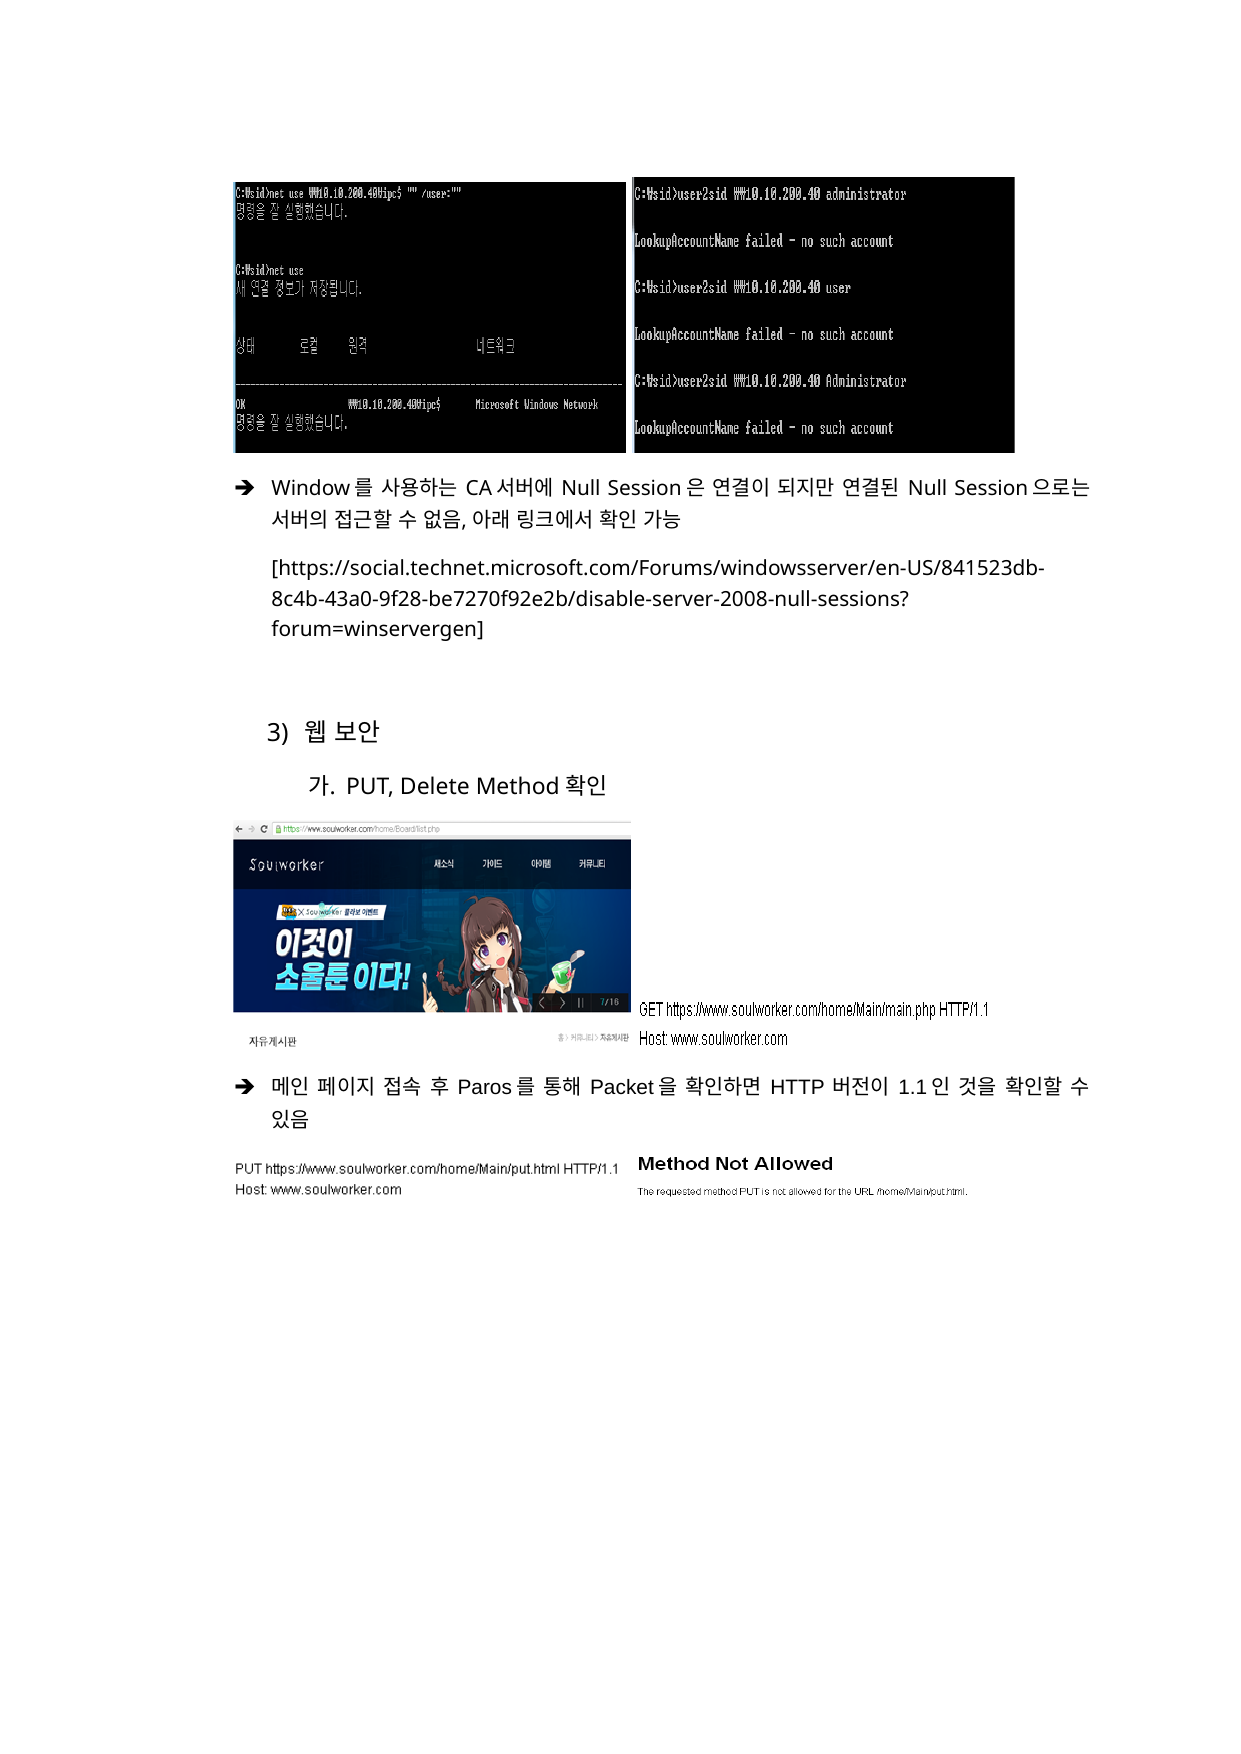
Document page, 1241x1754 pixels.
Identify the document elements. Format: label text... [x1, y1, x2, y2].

list [https://social.technet.microsoft.com/Forums/windowsserver/en-US/841523db-8c4b-43a0-9f28-be7270f92e2b/disable-server-2008-null-sessions?forum=winservergen] [271, 553, 1090, 643]
list PUT, Delete Method 확인 [308, 768, 1090, 801]
list Window를 사용하는 CA서버에 Null Session은 연결이 되지만 연결된 Null Session으로는 서버의 접근할 수 없음, 아래 링크에서 확인 가능 [234, 471, 1090, 534]
list 웹 보안 [267, 712, 1090, 748]
list 메인 페이지 접속 후 Paros를 통해 Packet을 확인하면 HTTP 버전이 1.1인 것을 확인할 수 있음 [234, 1070, 1090, 1133]
picture [632, 177, 1015, 453]
picture [634, 1152, 969, 1199]
picture [233, 1160, 629, 1199]
picture [233, 182, 626, 453]
picture [233, 820, 631, 1052]
picture [637, 996, 990, 1052]
